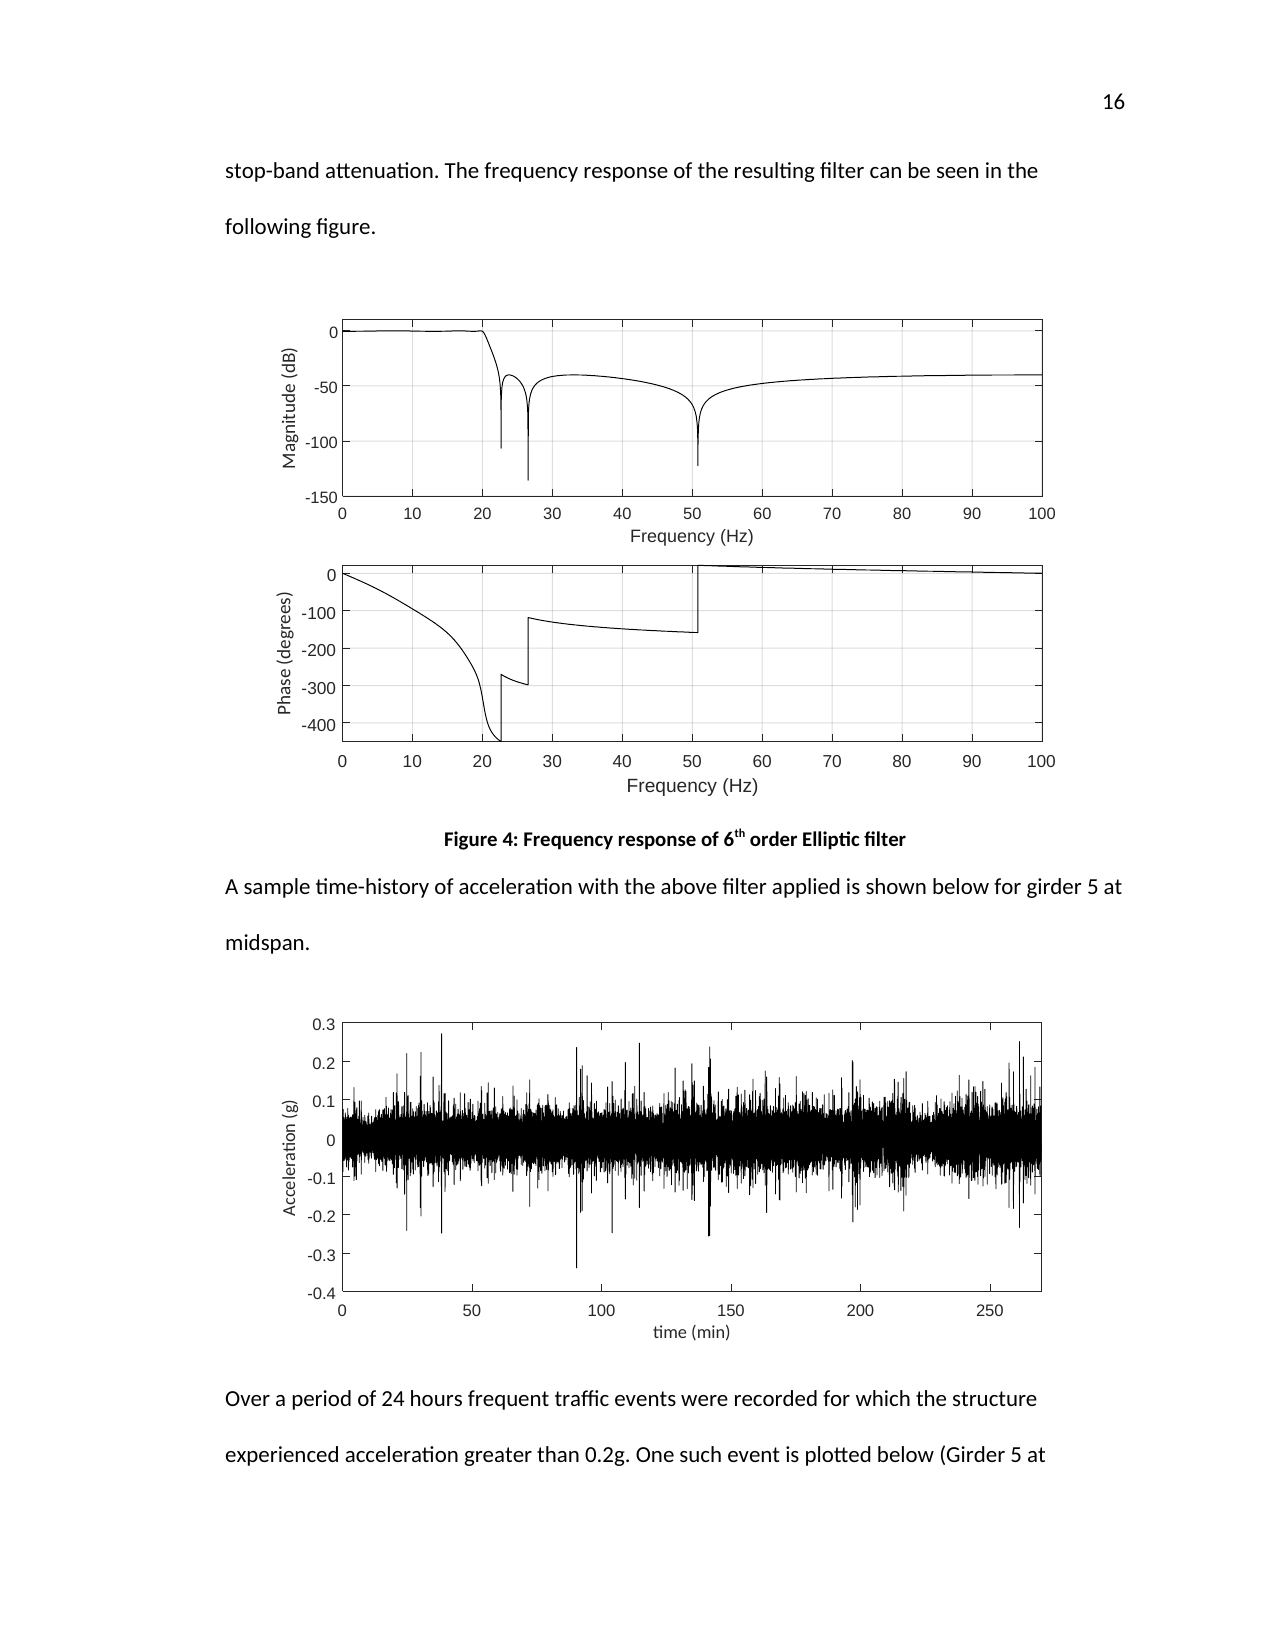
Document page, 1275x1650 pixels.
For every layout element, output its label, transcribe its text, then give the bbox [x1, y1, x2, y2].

text A sample time-history of acceleration with the above filter applied is shown below for girder 5 at midspan. [225, 872, 1125, 956]
text Figure 4: Frequency response of 6th order Elliptic filter [225, 826, 1125, 851]
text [225, 1384, 1125, 1468]
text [225, 156, 1125, 240]
